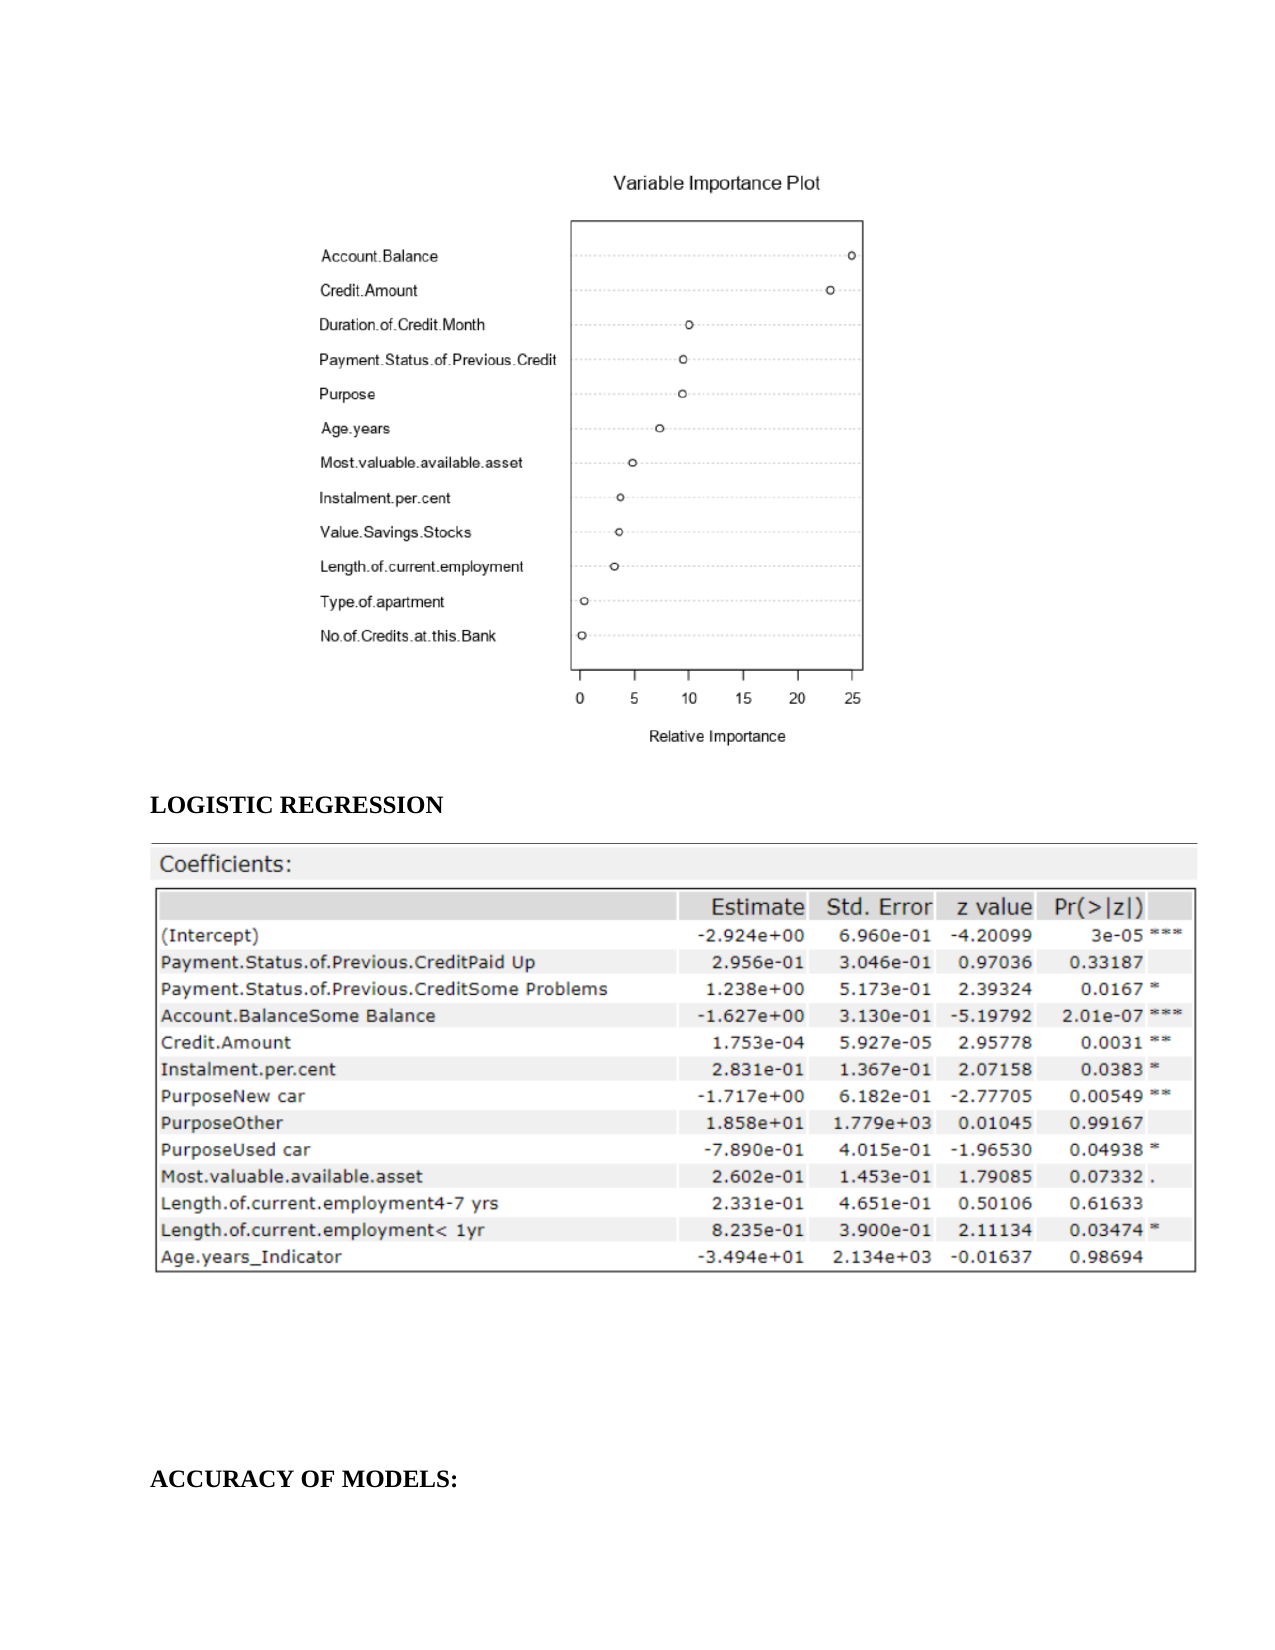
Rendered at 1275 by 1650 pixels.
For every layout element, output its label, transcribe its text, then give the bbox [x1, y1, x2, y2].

text LOGISTIC REGRESSION [150, 790, 1125, 819]
text ACCURACY OF MODELS: [150, 1464, 1125, 1492]
picture [150, 843, 1198, 1278]
picture [287, 150, 897, 766]
